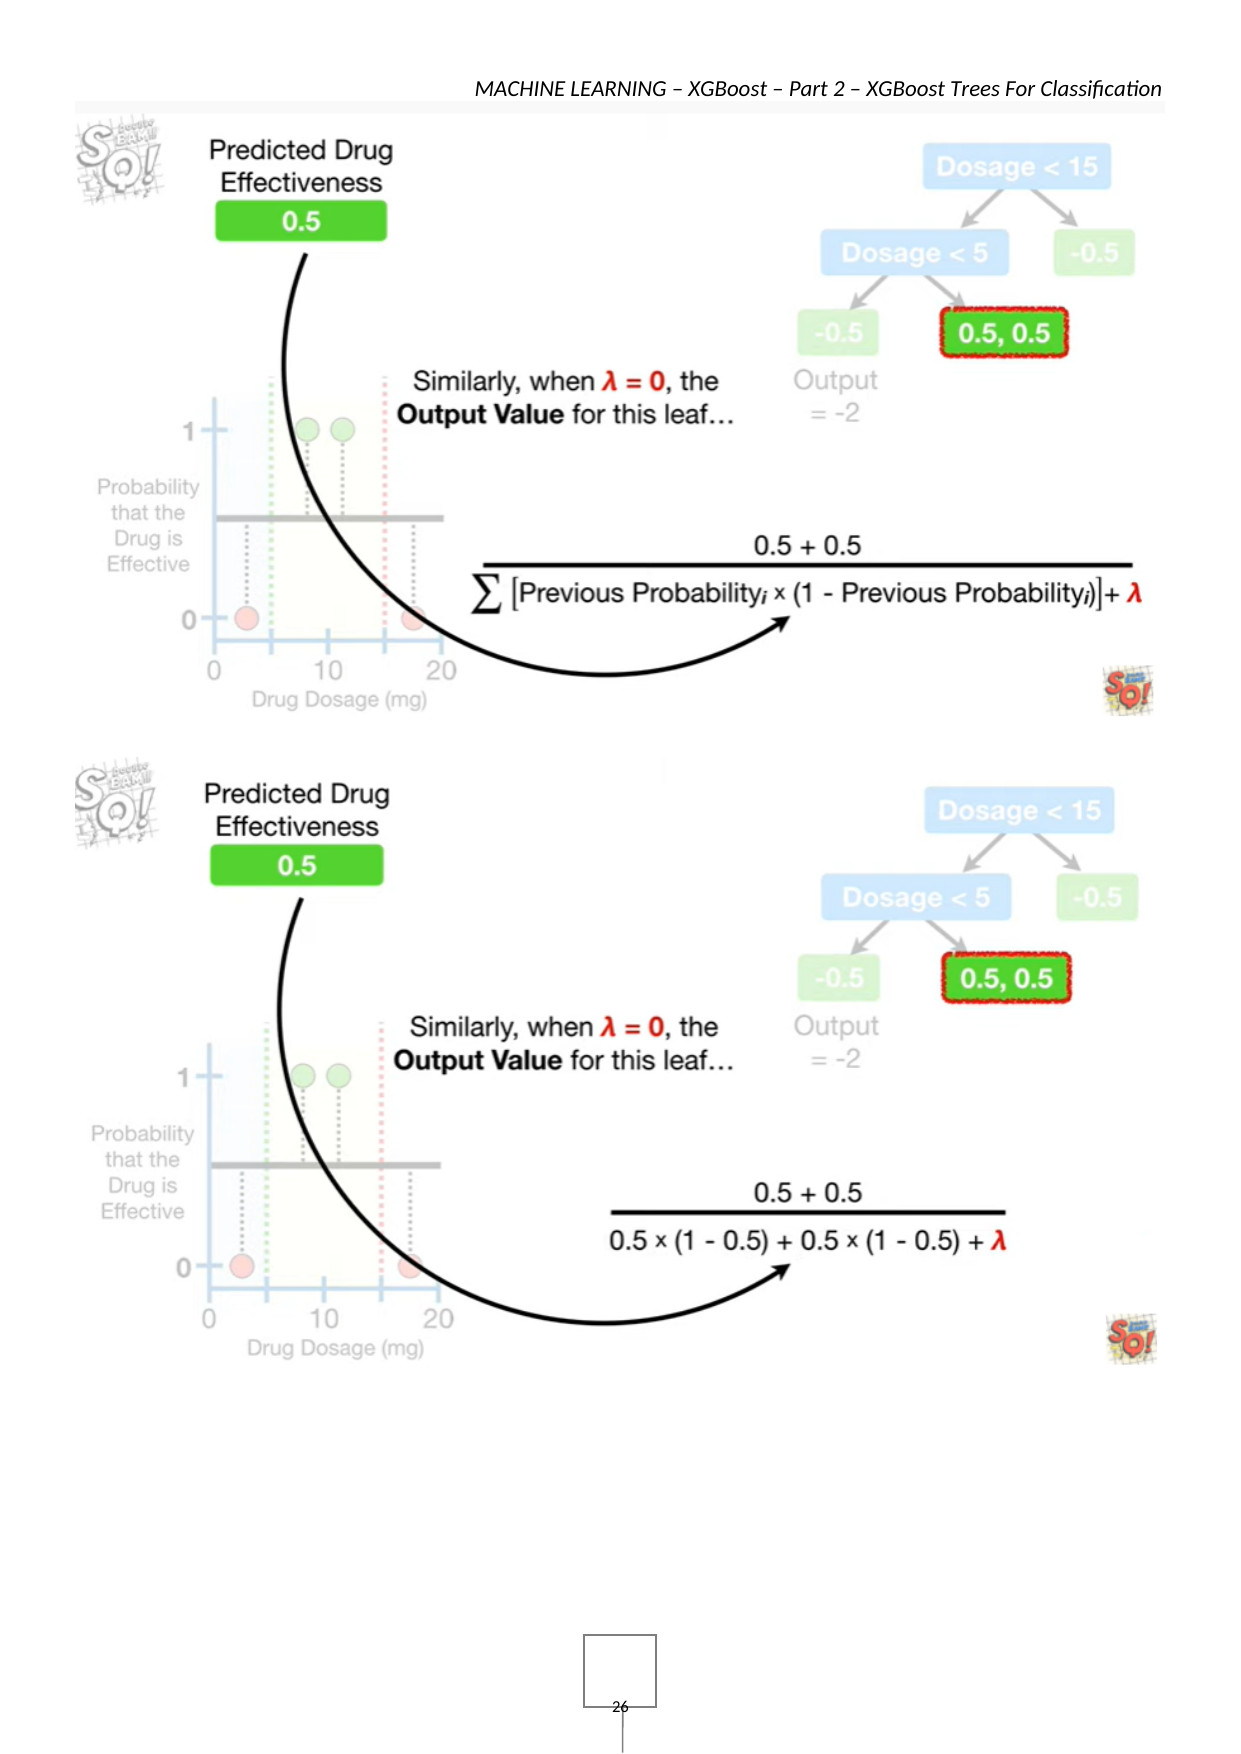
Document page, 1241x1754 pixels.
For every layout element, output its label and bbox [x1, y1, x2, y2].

picture [75, 757, 1166, 1375]
picture [75, 101, 1166, 730]
